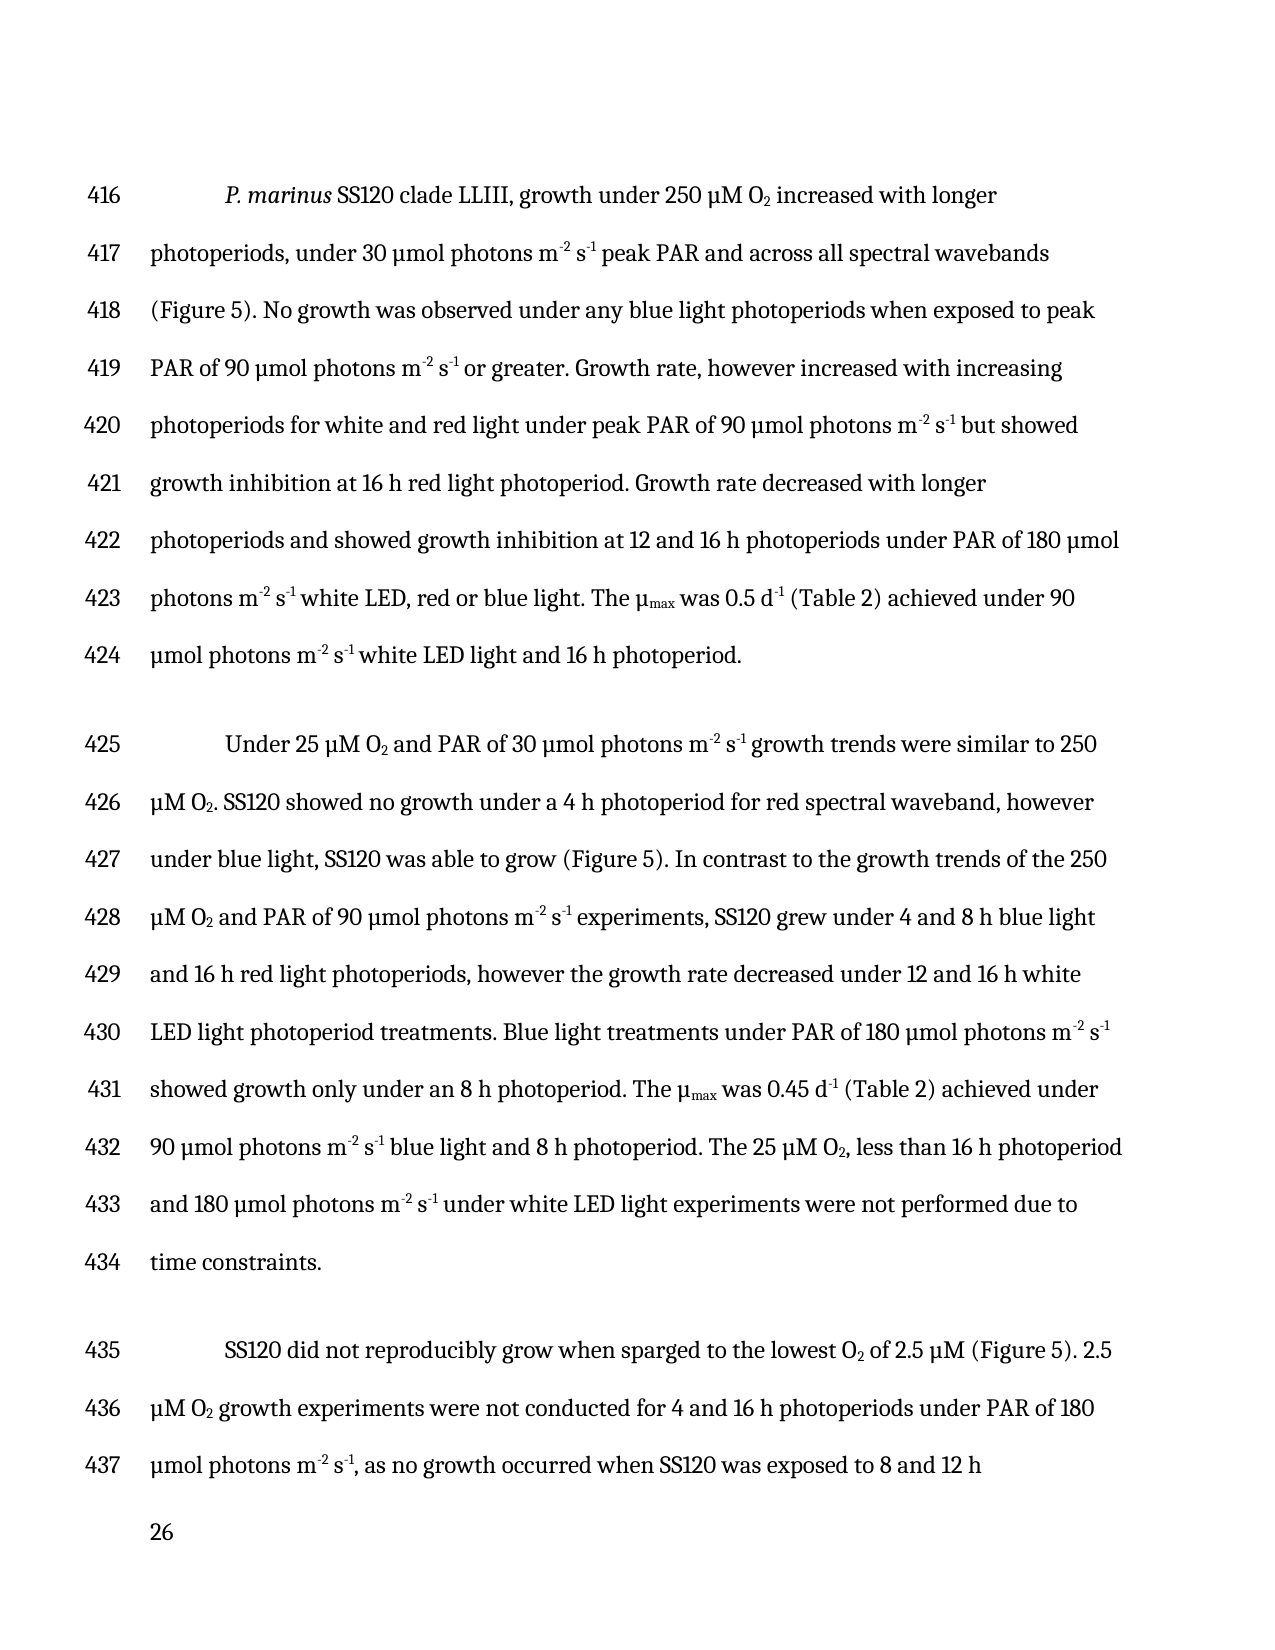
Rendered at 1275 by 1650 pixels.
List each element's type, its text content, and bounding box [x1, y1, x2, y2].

text Under 25 µM O2 and PAR of 30 µmol photons m-2 s-1 growth trends were similar to 250 µM O2. SS120 showed no growth under a 4 h photoperiod for red spectral waveband, however under blue light, SS120 was able to grow (Figure 5). In contrast to the growth trends of the 250 µM O2 and PAR of 90 µmol photons m-2 s-1 experiments, SS120 grew under 4 and 8 h blue light and 16 h red light photoperiods, however the growth rate decreased under 12 and 16 h white LED light photoperiod treatments. Blue light treatments under PAR of 180 µmol photons m-2 s-1 showed growth only under an 8 h photoperiod. The µmax was 0.45 d-1 (Table 2) achieved under 90 µmol photons m-2 s-1 blue light and 8 h photoperiod. The 25 µM O2, less than 16 h photoperiod and 180 µmol photons m-2 s-1 under white LED light experiments were not performed due to time constraints. [150, 730, 1125, 1276]
text P. marinus SS120 clade LLIII, growth under 250 µM O2 increased with longer photoperiods, under 30 µmol photons m-2 s-1 peak PAR and across all spectral wavebands (Figure 5). No growth was observed under any blue light photoperiods when exposed to peak PAR of 90 µmol photons m-2 s-1 or greater. Growth rate, however increased with increasing photoperiods for white and red light under peak PAR of 90 µmol photons m-2 s-1 but showed growth inhibition at 16 h red light photoperiod. Growth rate decreased with longer photoperiods and showed growth inhibition at 12 and 16 h photoperiods under PAR of 180 µmol photons m-2 s-1 white LED, red or blue light. The µmax was 0.5 d-1 (Table 2) achieved under 90 µmol photons m-2 s-1 white LED light and 16 h photoperiod. [150, 181, 1125, 670]
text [150, 1336, 1125, 1480]
